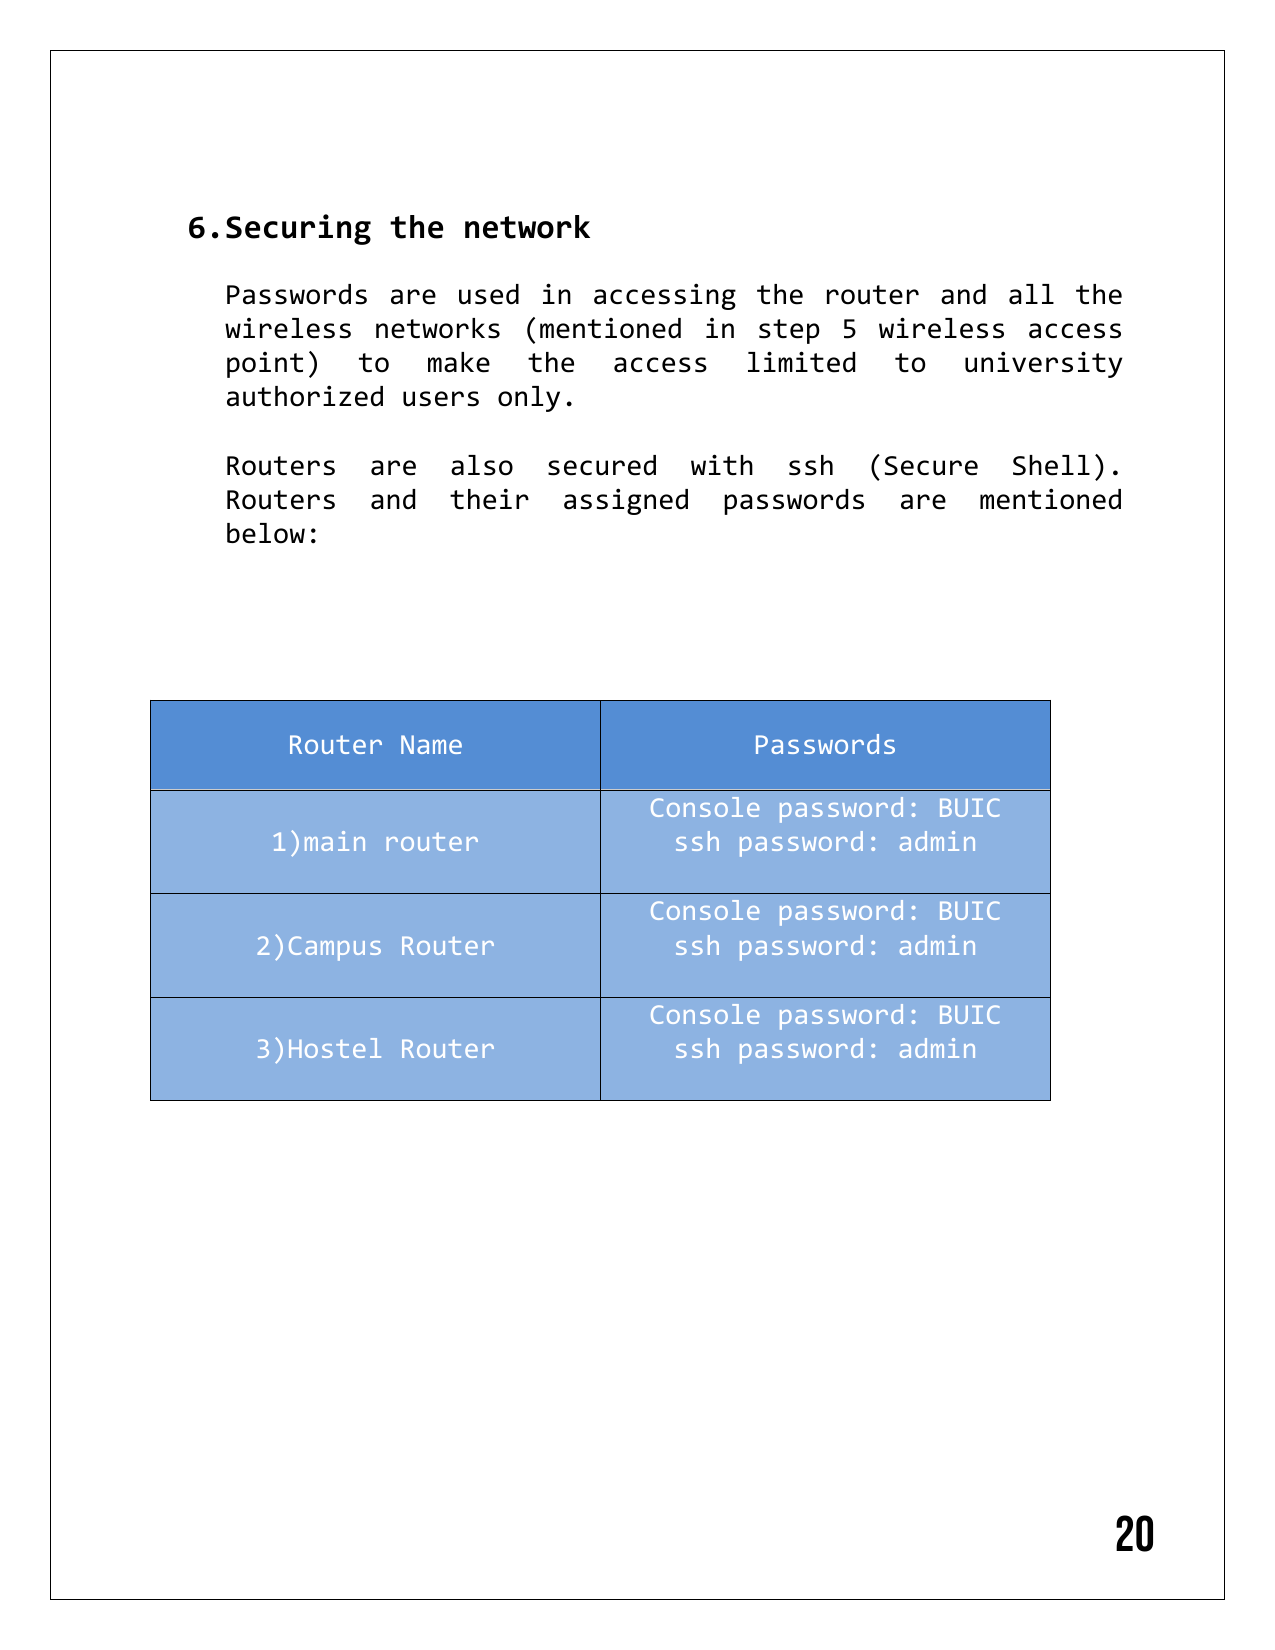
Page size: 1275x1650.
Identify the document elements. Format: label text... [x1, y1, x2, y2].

table_cell Console password: BUIC ssh password: admin [601, 791, 1050, 893]
text Passwords are used in accessing the router and all the wireless networks (mentioned in step 5 wireless access point) to make the access limited to university authorized users only. [225, 278, 1125, 414]
text Routers are also secured with ssh (Secure Shell). Routers and their assigned passwords are mentioned below: [225, 448, 1125, 551]
table_cell 3)Hostel Router [151, 998, 600, 1100]
table_cell Console password: BUIC ssh password: admin [601, 894, 1050, 997]
list Securing the network [187, 207, 1125, 247]
table_cell 1)main router [151, 791, 600, 893]
table_header Passwords [601, 701, 1050, 789]
table_header Router Name [151, 701, 600, 789]
table_cell 2)Campus Router [151, 894, 600, 997]
table_cell Console password: BUIC ssh password: admin [601, 998, 1050, 1100]
